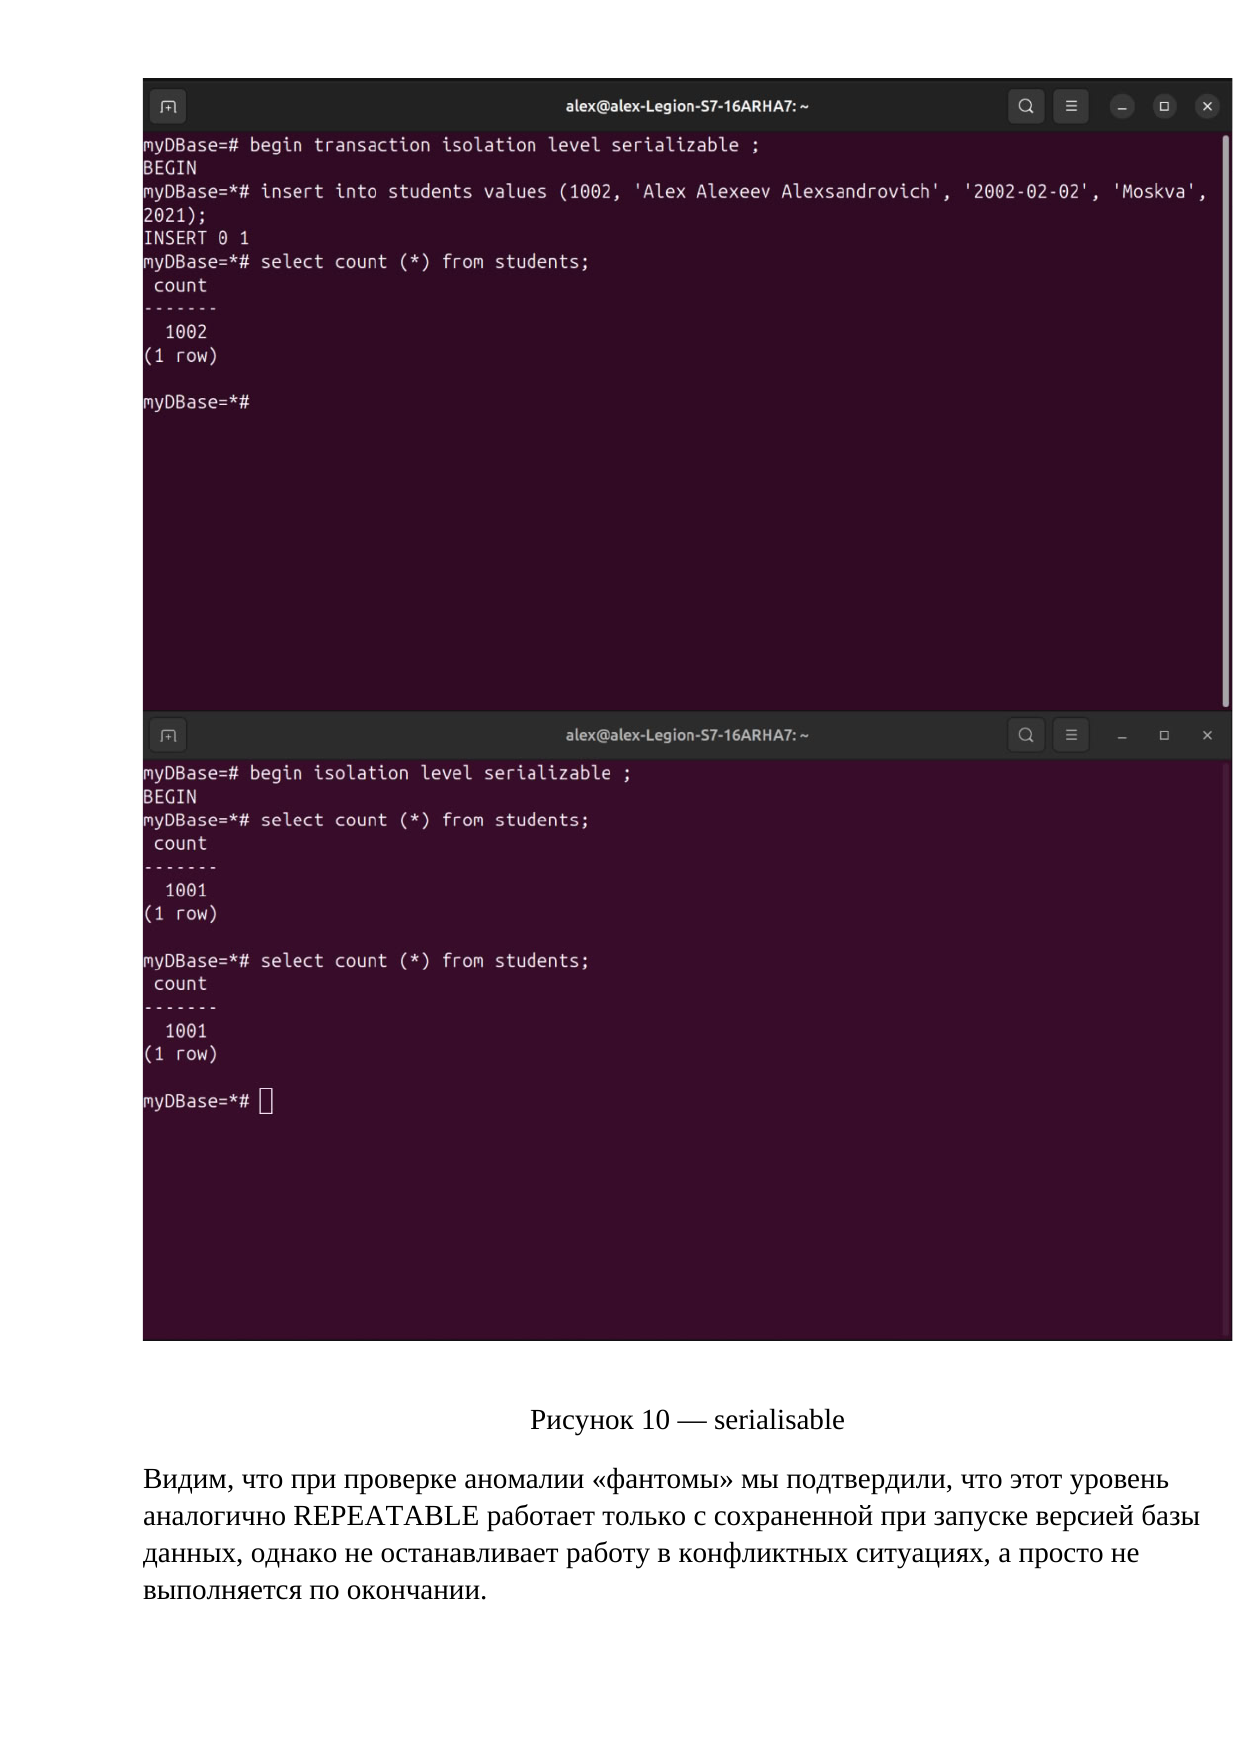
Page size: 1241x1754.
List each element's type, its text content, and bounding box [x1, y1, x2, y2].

text Видим, что при проверке аномалии «фантомы» мы подтвердили, что этот уровень аналогично REPEATABLE работает только с сохраненной при запуске версией базы данных, однако не останавливает работу в конфликтных ситуациях, а просто не выполняется по окончании. [143, 1461, 1232, 1606]
text Рисунок 10 — serialisable [143, 1402, 1232, 1436]
picture [142, 78, 1233, 1341]
